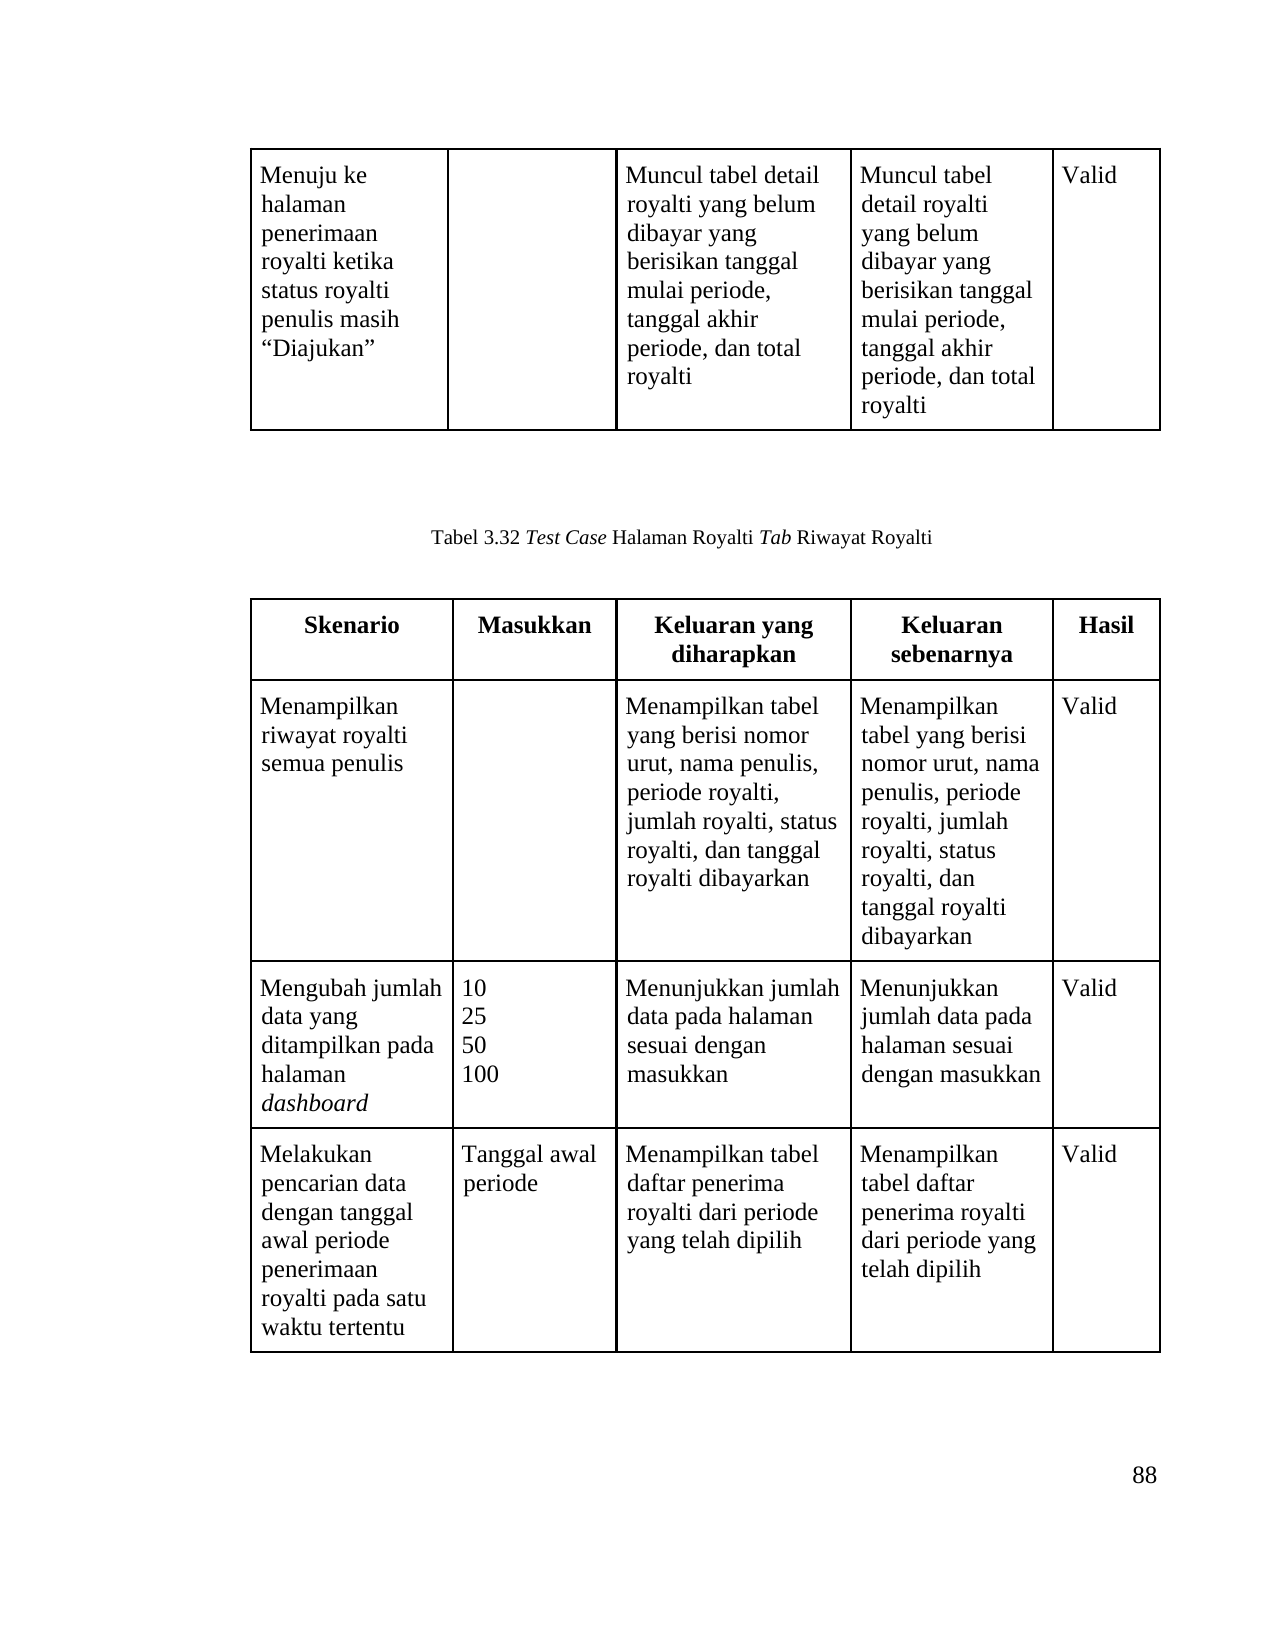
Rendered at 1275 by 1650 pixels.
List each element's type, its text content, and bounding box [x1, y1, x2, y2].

table_cell Menampilkan riwayat royalti semua penulis [252, 681, 452, 960]
table_cell Mengubah jumlah data yang ditampilkan pada halaman dashboard [252, 962, 452, 1127]
table_cell Menampilkan tabel daftar penerima royalti dari periode yang telah dipilih [852, 1129, 1052, 1351]
table_cell Menampilkan tabel yang berisi nomor urut, nama penulis, periode royalti, jumlah royalti, status royalti, dan tanggal royalti dibayarkan [618, 681, 850, 960]
table_header Masukkan [454, 600, 615, 678]
table_header Keluaran yang diharapkan [618, 600, 850, 678]
table_cell Tanggal awal periode [454, 1129, 615, 1351]
table_cell Valid [1054, 681, 1159, 960]
table_cell Melakukan pencarian data dengan tanggal awal periode penerimaan royalti pada satu waktu tertentu [252, 1129, 452, 1351]
table_cell Menampilkan tabel daftar penerima royalti dari periode yang telah dipilih [618, 1129, 850, 1351]
table_cell Menampilkan tabel yang berisi nomor urut, nama penulis, periode royalti, jumlah royalti, status royalti, dan tanggal royalti dibayarkan [852, 681, 1052, 960]
table_header Skenario [252, 600, 452, 678]
table_cell Muncul tabel detail royalti yang belum dibayar yang berisikan tanggal mulai periode, tanggal akhir periode, dan total royalti [618, 150, 850, 429]
table_cell Menuju ke halaman penerimaan royalti ketika status royalti penulis masih “Diajukan” [252, 150, 447, 429]
table_cell [449, 150, 615, 429]
table_cell Valid [1054, 1129, 1159, 1351]
table_cell Menunjukkan jumlah data pada halaman sesuai dengan masukkan [852, 962, 1052, 1127]
table_cell 10 25 50 100 [454, 962, 615, 1127]
table_cell Valid [1054, 150, 1159, 429]
table_header Hasil [1054, 600, 1159, 678]
table_cell Valid [1054, 962, 1159, 1127]
table_header Keluaran sebenarnya [852, 600, 1052, 678]
table_cell Muncul tabel detail royalti yang belum dibayar yang berisikan tanggal mulai periode, tanggal akhir periode, dan total royalti [852, 150, 1052, 429]
table_cell [454, 681, 615, 960]
table_cell Menunjukkan jumlah data pada halaman sesuai dengan masukkan [618, 962, 850, 1127]
